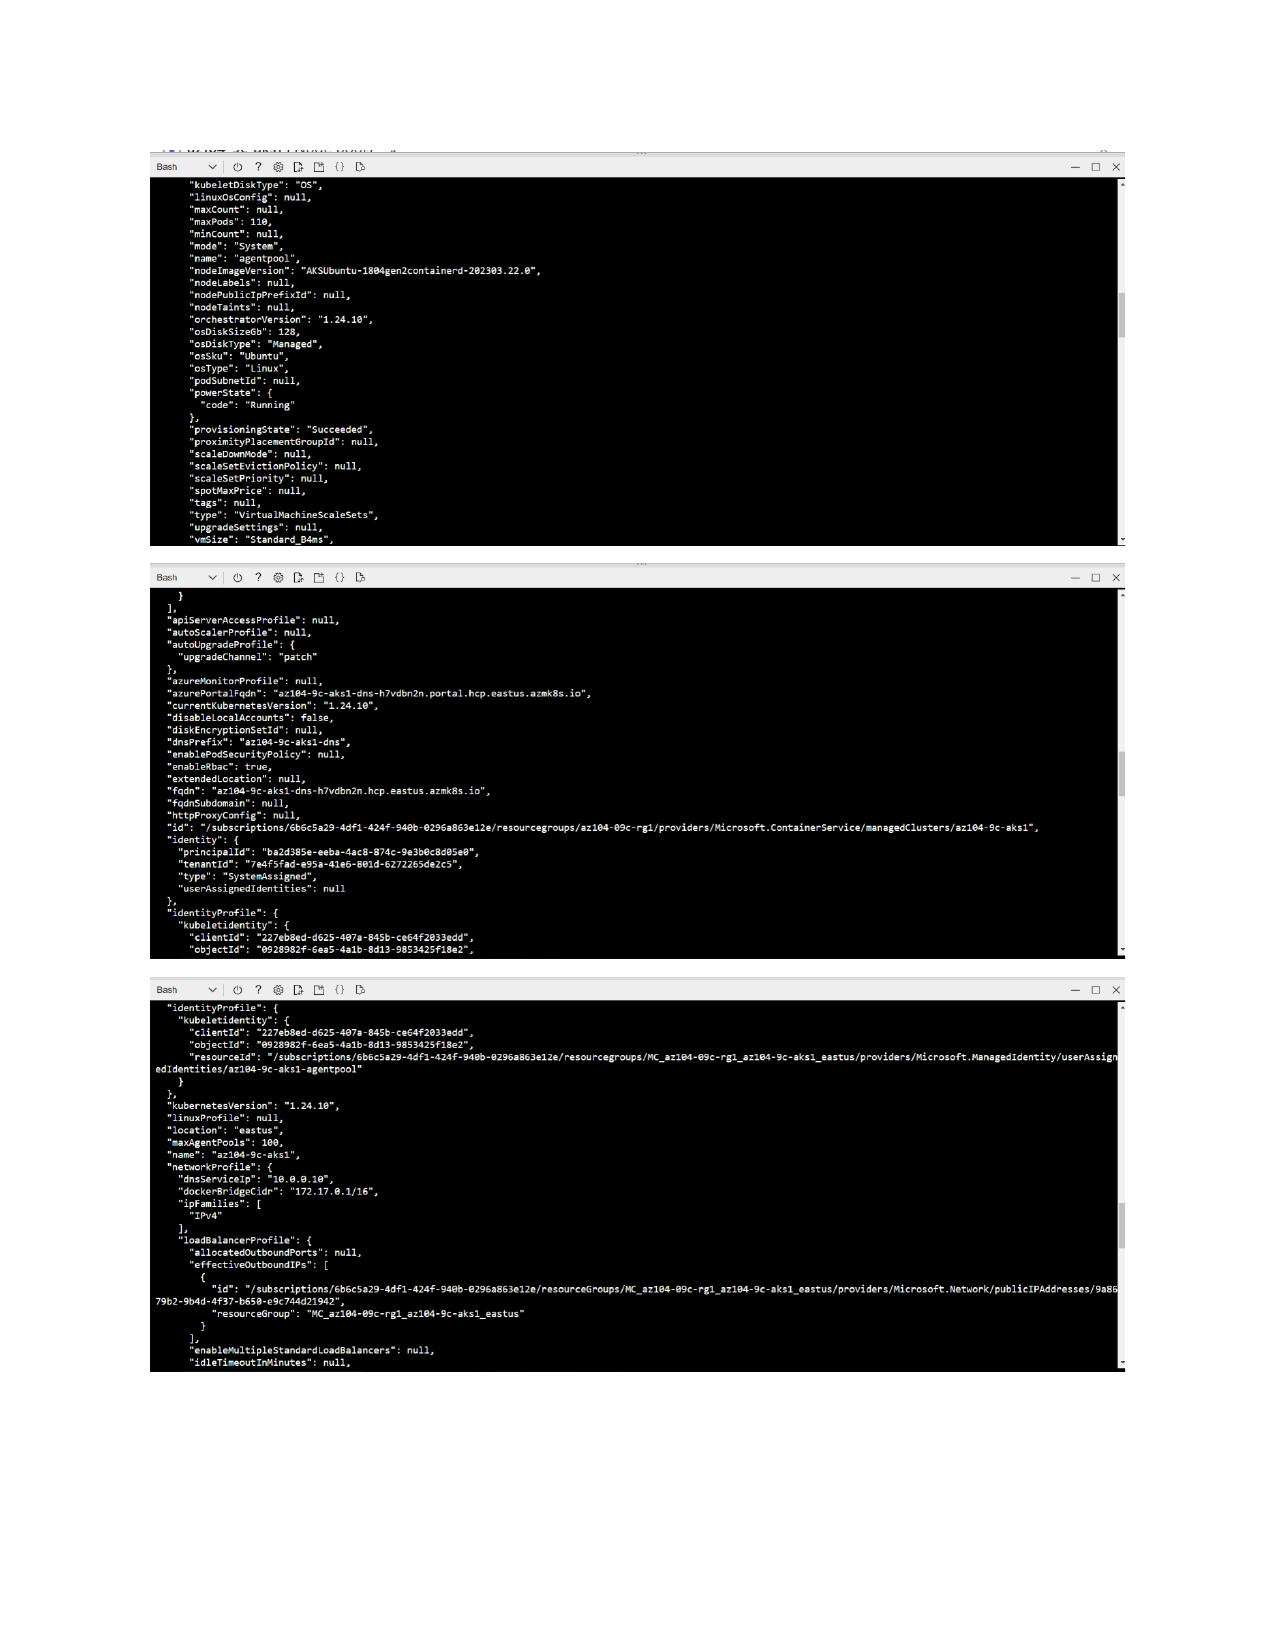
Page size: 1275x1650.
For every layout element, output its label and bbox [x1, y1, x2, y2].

picture [150, 150, 1125, 546]
picture [150, 977, 1125, 1372]
picture [150, 563, 1125, 959]
